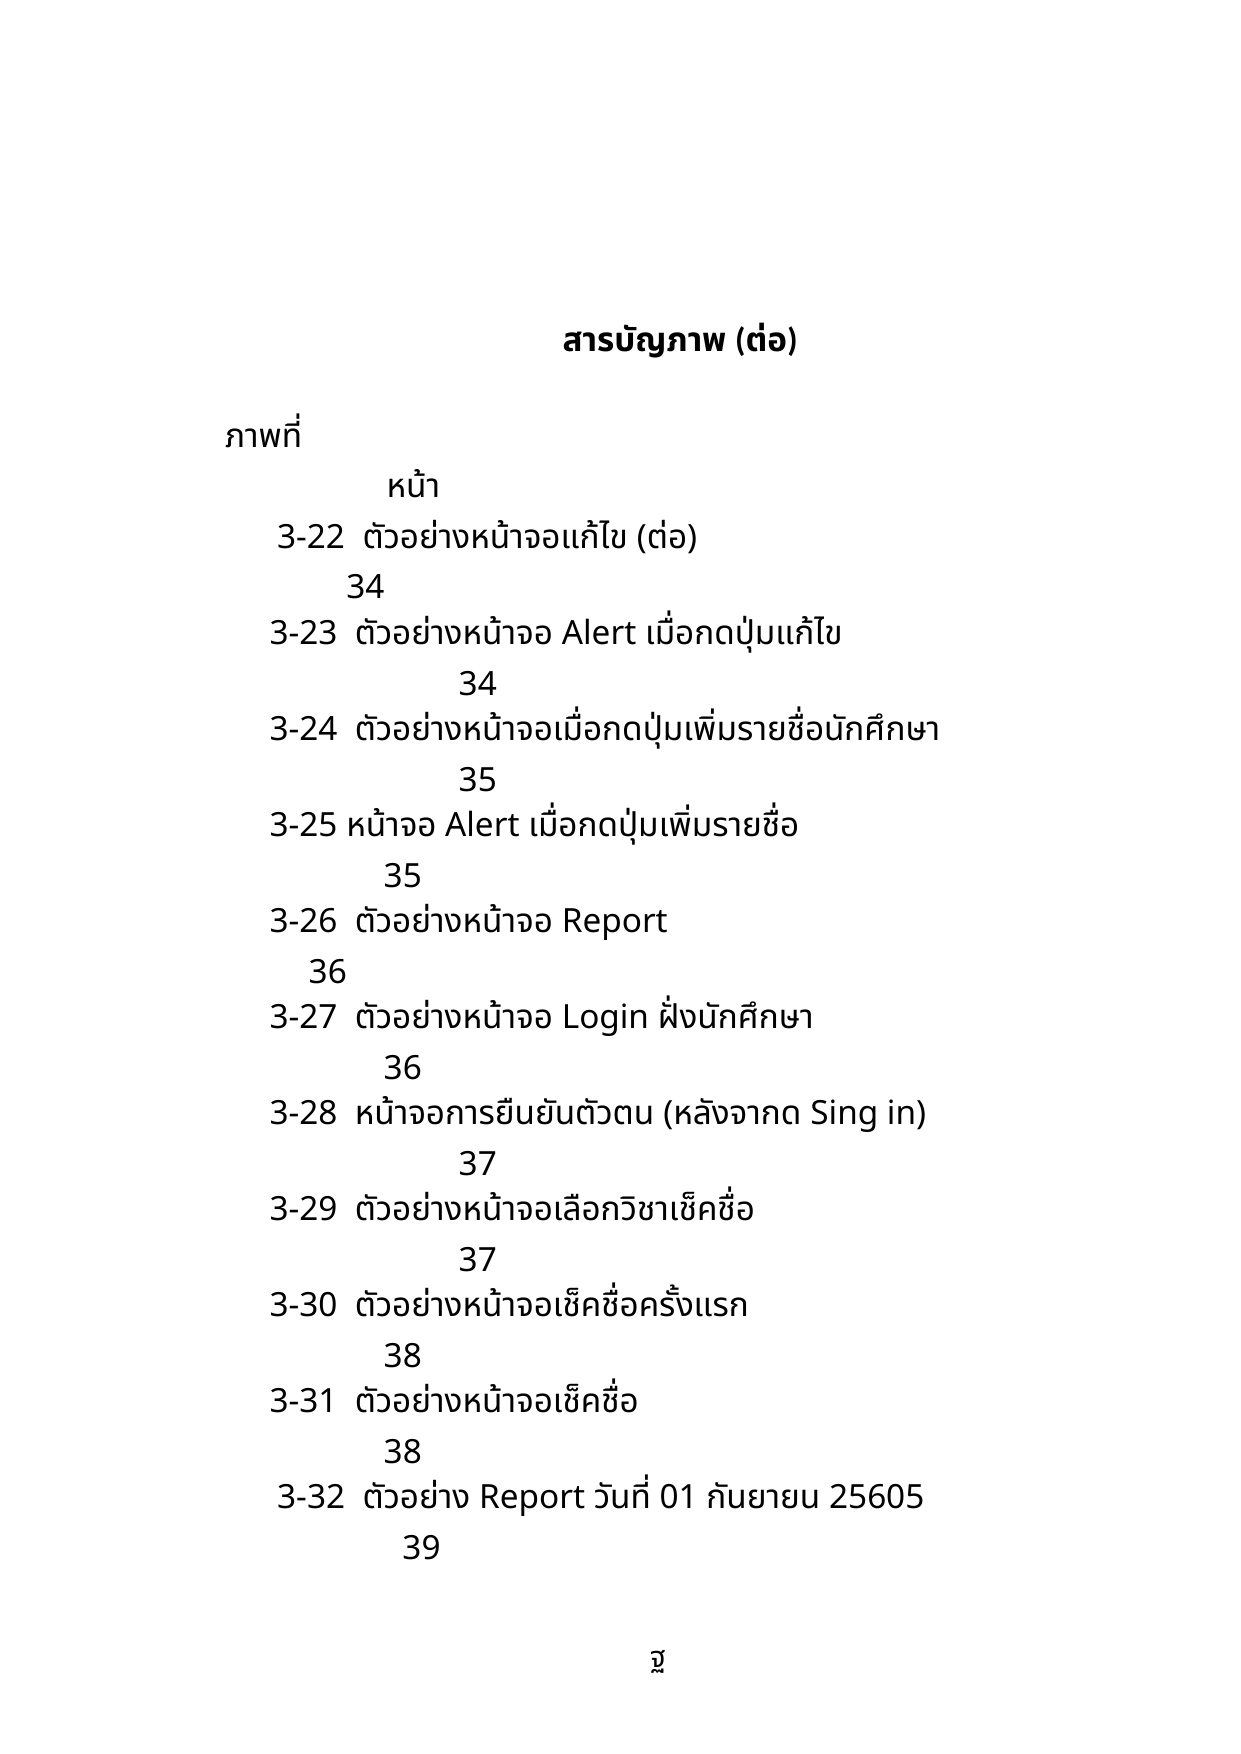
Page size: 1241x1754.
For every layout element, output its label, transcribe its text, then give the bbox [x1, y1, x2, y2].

text 3-28 หน้าจอการยืนยันตัวตน (หลังจากด Sing in) 37 [225, 1089, 1090, 1185]
text 3-25 หน้าจอ Alert เมื่อกดปุ่มเพิ่มรายชื่อ 35 [225, 801, 1090, 897]
text 3-31 ตัวอย่างหน้าจอเช็คชื่อ 38 [225, 1377, 1090, 1473]
text 3-30 ตัวอย่างหน้าจอเช็คชื่อครั้งแรก 38 [225, 1281, 1090, 1377]
text 3-27 ตัวอย่างหน้าจอ Login ฝั่งนักศึกษา 36 [225, 993, 1090, 1089]
text 3-29 ตัวอย่างหน้าจอเลือกวิชาเช็คชื่อ 37 [225, 1185, 1090, 1281]
text 3-26 ตัวอย่างหน้าจอ Report 36 [225, 897, 1090, 993]
text 3-22 ตัวอย่างหน้าจอแก้ไข (ต่อ) 34 [225, 513, 1090, 609]
text สารบัญภาพ (ต่อ) [225, 316, 1090, 366]
text ภาพที่ หน้า [225, 412, 1090, 513]
text 3-24 ตัวอย่างหน้าจอเมื่อกดปุ่มเพิ่มรายชื่อนักศึกษา 35 [225, 705, 1090, 801]
text 3-23 ตัวอย่างหน้าจอ Alert เมื่อกดปุ่มแก้ไข 34 [225, 609, 1090, 705]
text 3-32 ตัวอย่าง Report วันที่ 01 กันยายน 25605 39 [225, 1473, 1090, 1569]
